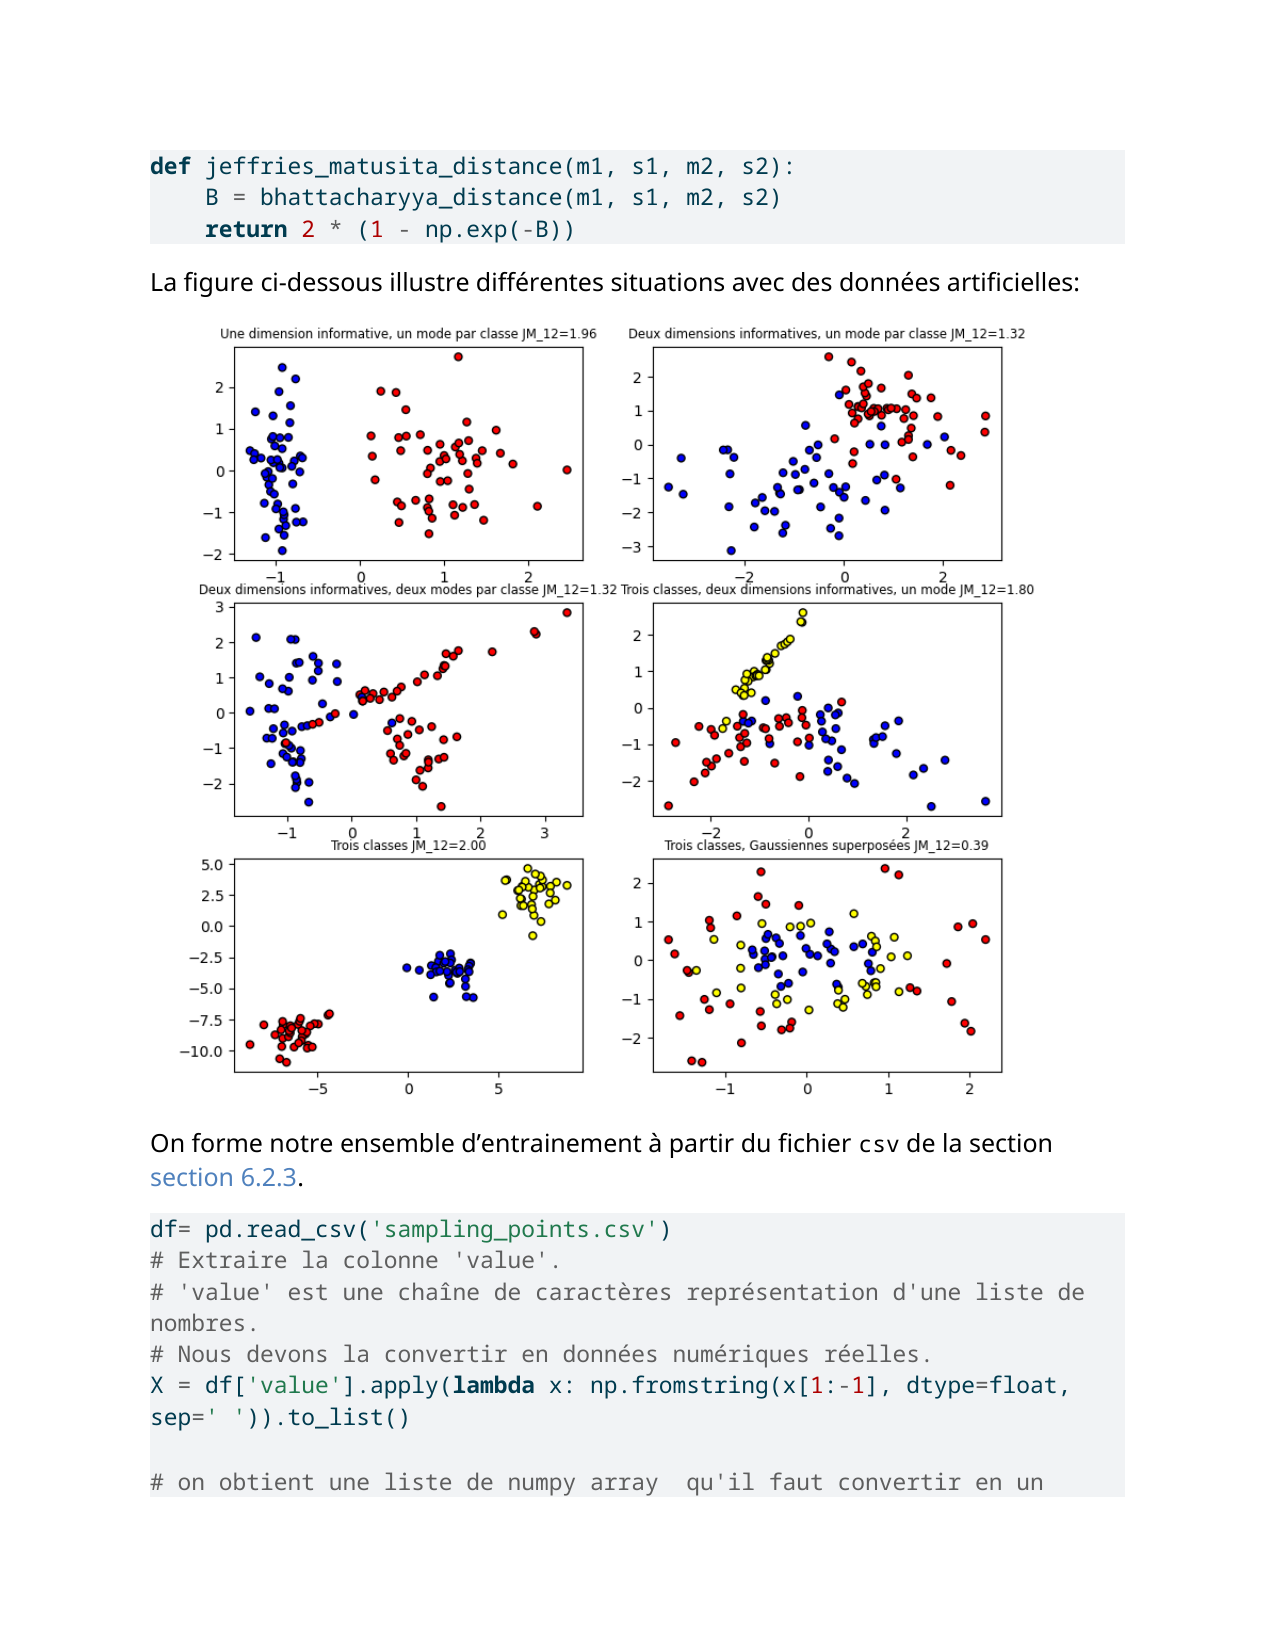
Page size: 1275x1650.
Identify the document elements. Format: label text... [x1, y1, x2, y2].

picture [168, 317, 1044, 1108]
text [150, 150, 1125, 244]
text On forme notre ensemble d’entrainement à partir du fichier csv de la section section 6.2.3. [150, 1126, 1125, 1194]
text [150, 1213, 1125, 1497]
text La figure ci-dessous illustre différentes situations avec des données artificielles: [150, 264, 1125, 299]
